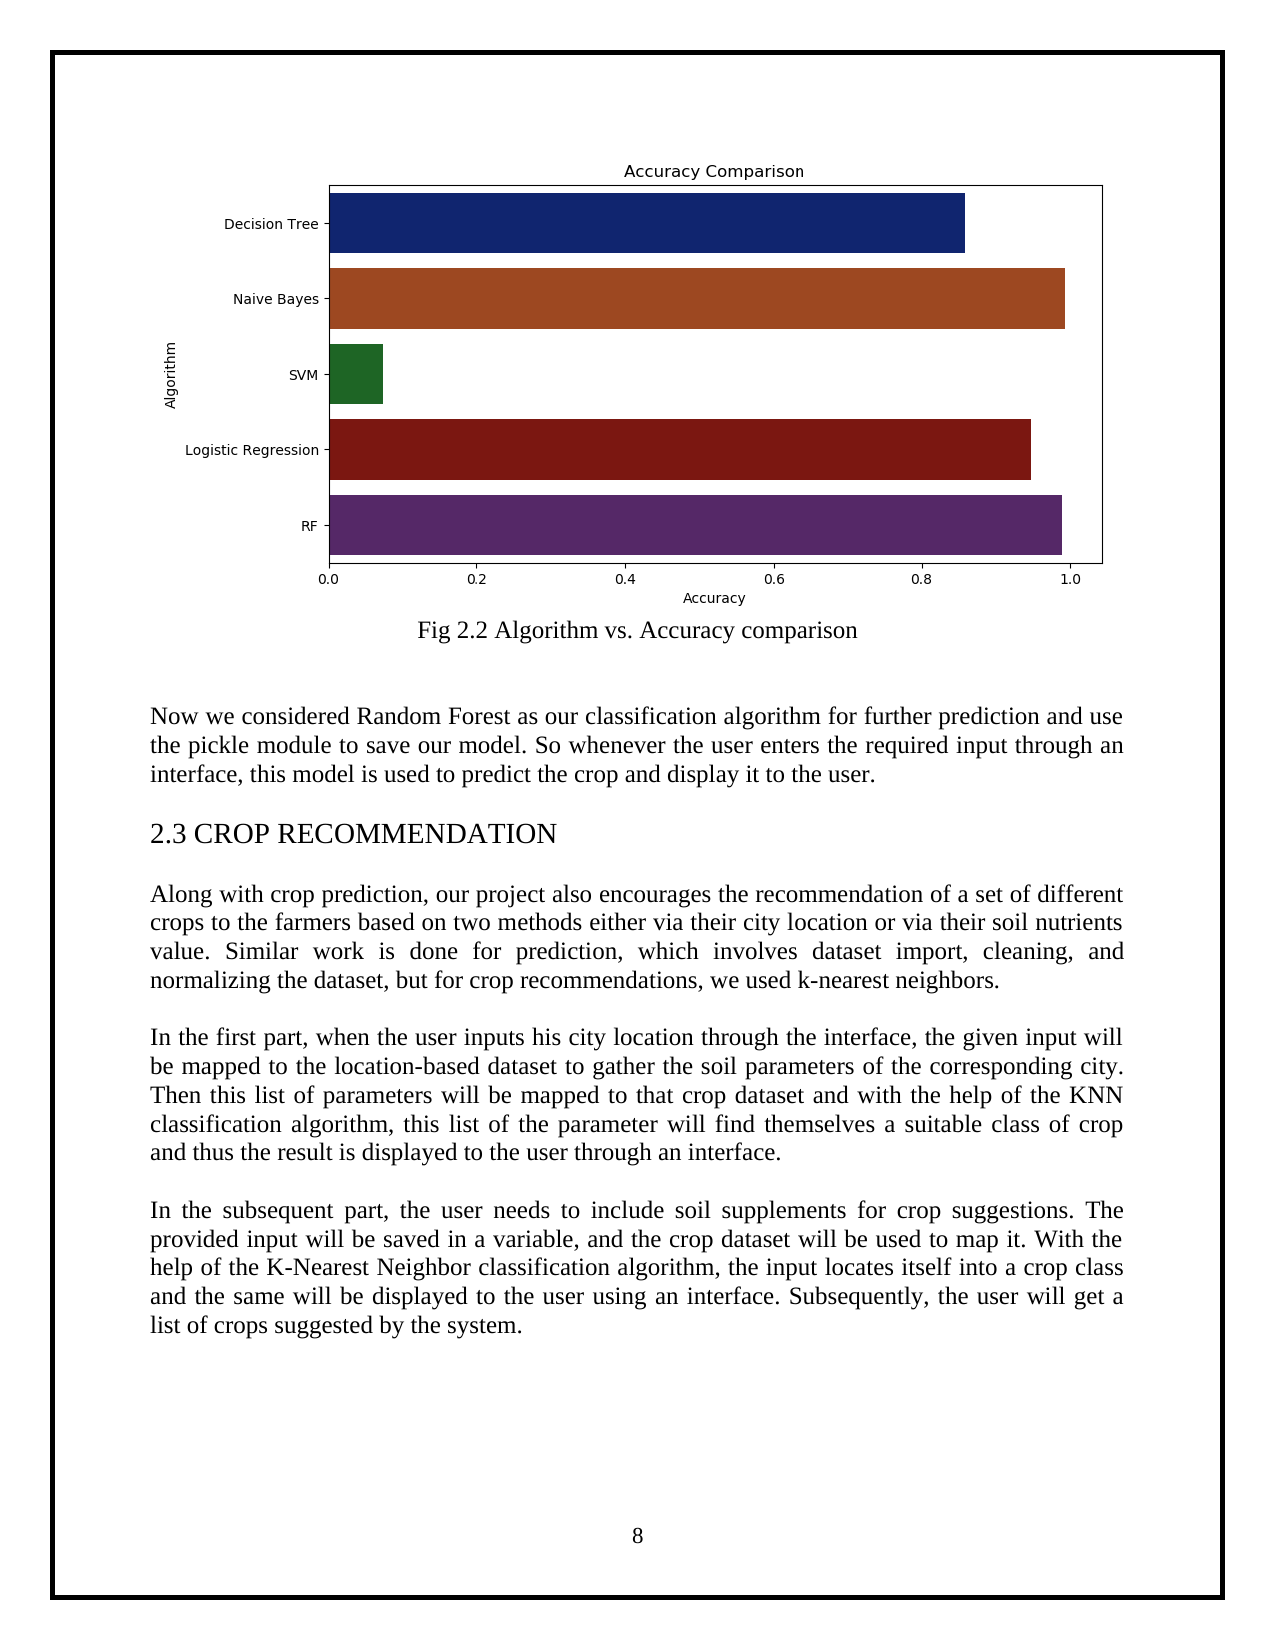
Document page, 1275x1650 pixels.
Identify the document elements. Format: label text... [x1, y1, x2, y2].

picture [150, 150, 1125, 616]
text In the first part, when the user inputs his city location through the interface, the given input will be mapped to the location-based dataset to gather the soil parameters of the corresponding city. Then this list of parameters will be mapped to that crop dataset and with the help of the KNN classification algorithm, this list of the parameter will find themselves a suitable class of crop and thus the result is displayed to the user through an interface. [150, 1022, 1125, 1166]
text Along with crop prediction, our project also encourages the recommendation of a set of different crops to the farmers based on two methods either via their city location or via their soil nutrients value. Similar work is done for prediction, which involves dataset import, cleaning, and normalizing the dataset, but for crop recommendations, we used k-nearest neighbors. [150, 879, 1125, 994]
text In the subsequent part, the user needs to include soil supplements for crop suggestions. The provided input will be saved in a variable, and the crop dataset will be used to map it. With the help of the K-Nearest Neighbor classification algorithm, the input locates itself into a crop class and the same will be displayed to the user using an interface. Subsequently, the user will get a list of crops suggested by the system. [150, 1195, 1125, 1339]
text Fig 2.2 Algorithm vs. Accuracy comparison [150, 616, 1125, 644]
text 2.3 CROP RECOMMENDATION [150, 816, 1125, 850]
text Now we considered Random Forest as our classification algorithm for further prediction and use the pickle module to save our model. So whenever the user enters the required input through an interface, this model is used to predict the crop and display it to the user. [150, 701, 1125, 788]
